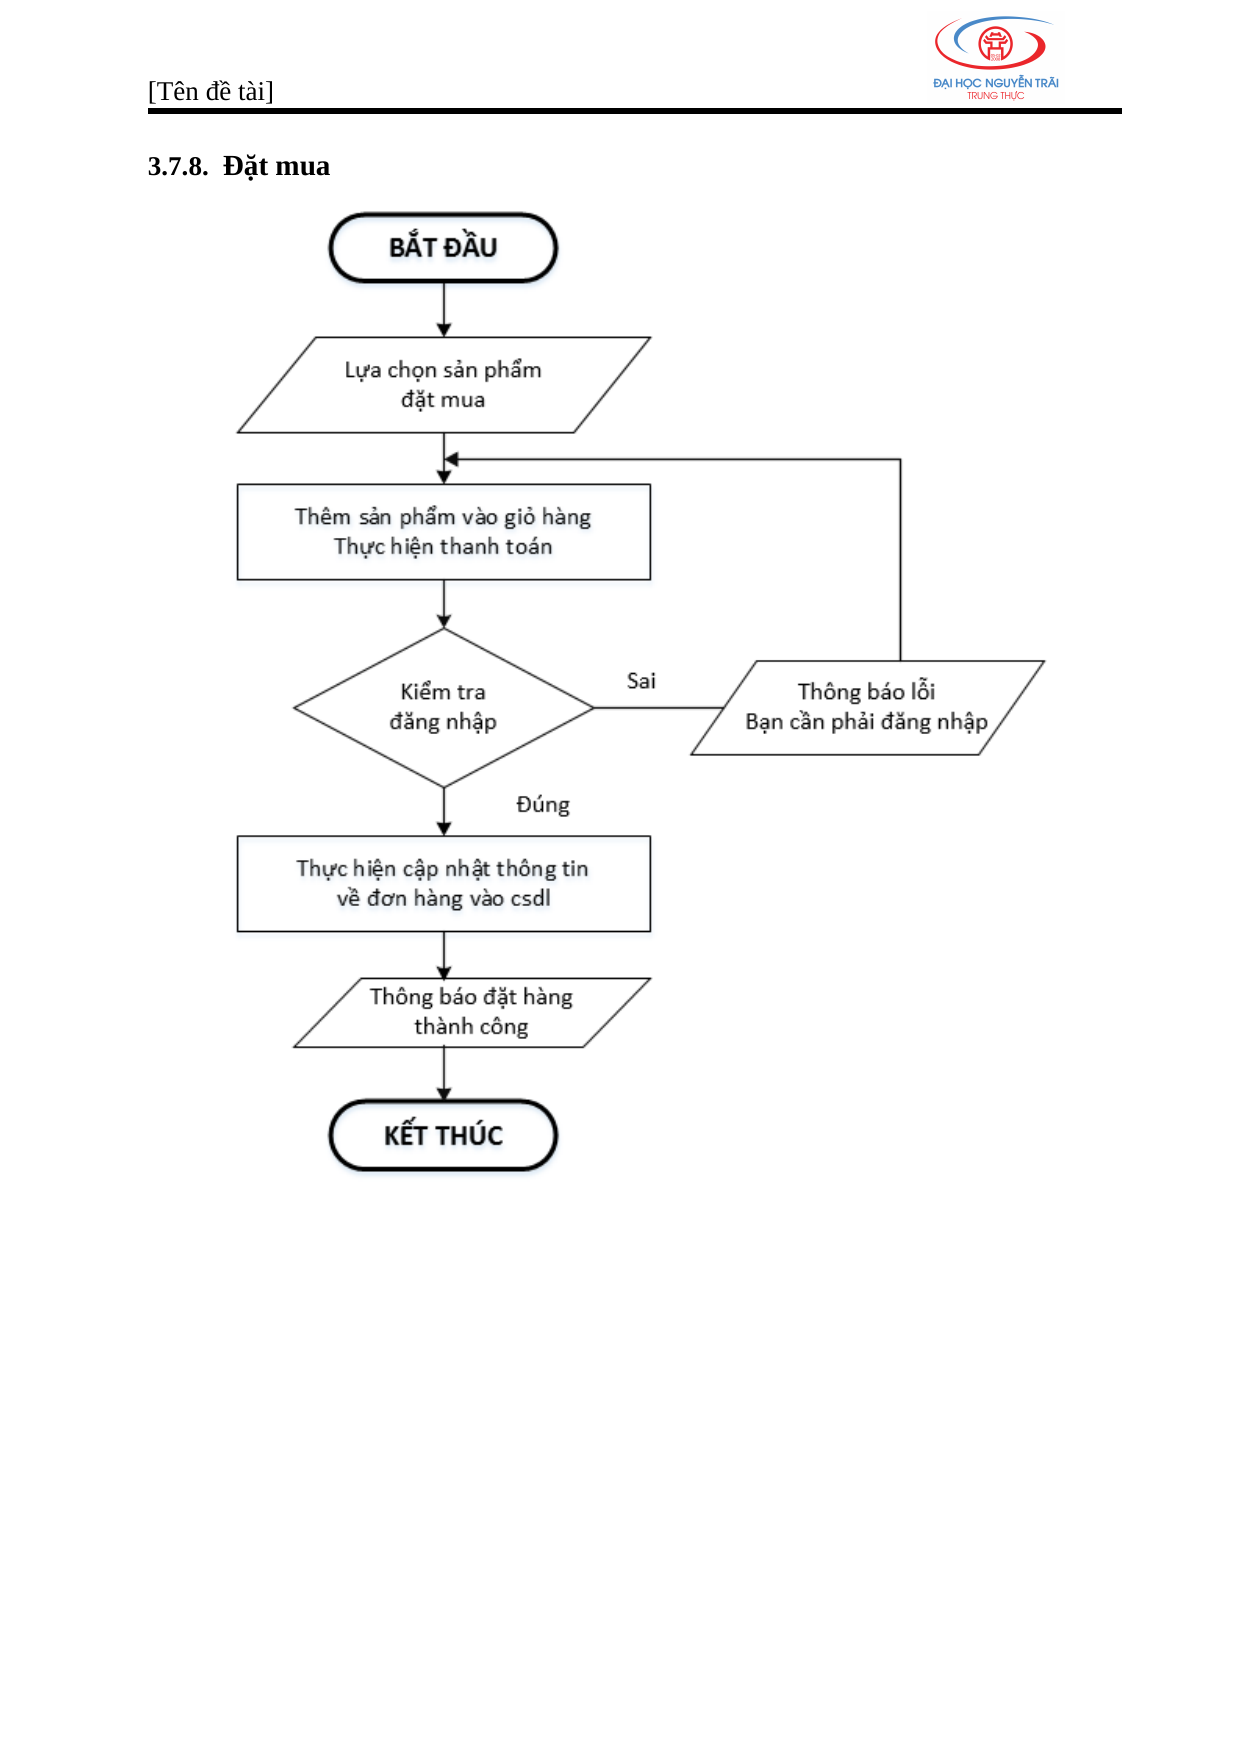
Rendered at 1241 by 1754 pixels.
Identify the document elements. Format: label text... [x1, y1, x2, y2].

picture [926, 11, 1065, 104]
picture [209, 193, 1061, 1189]
subtitle Đặt mua [148, 148, 1122, 181]
